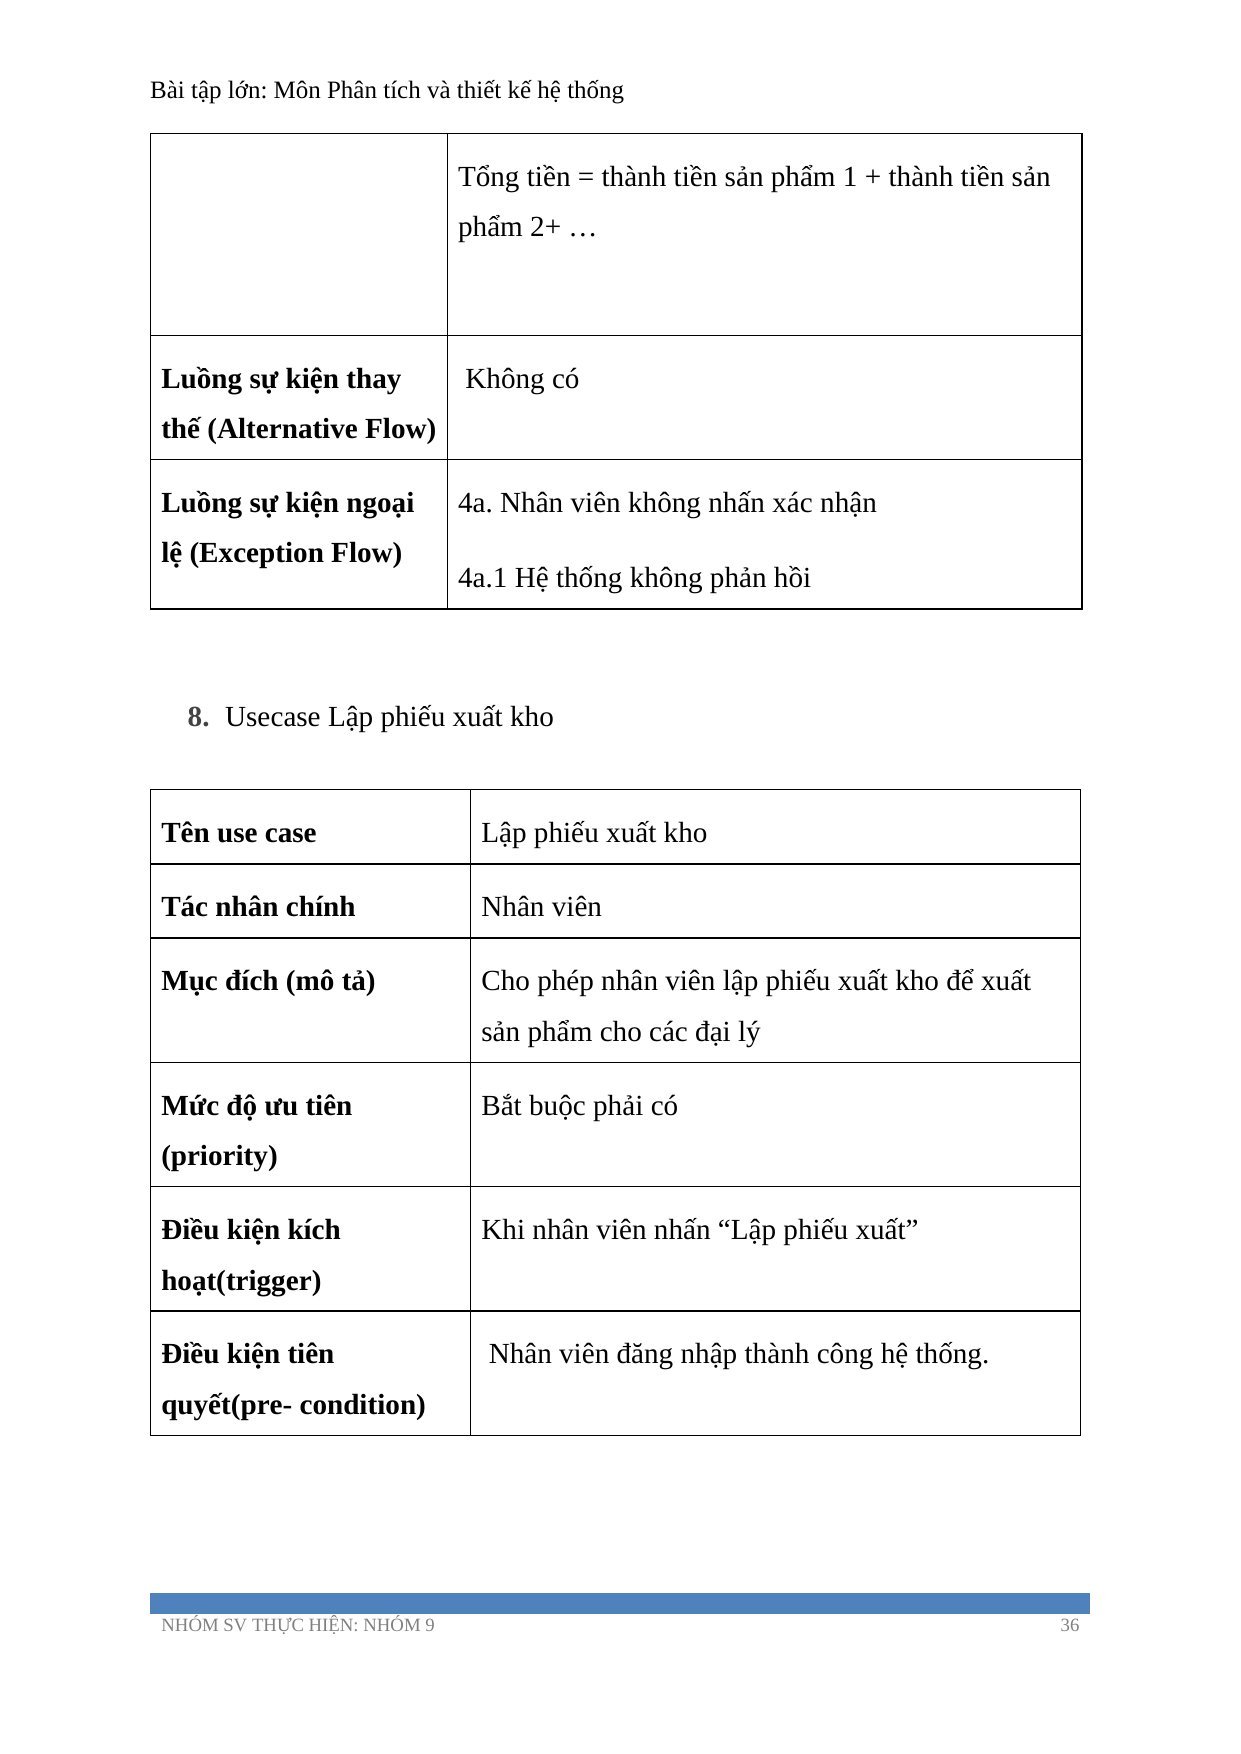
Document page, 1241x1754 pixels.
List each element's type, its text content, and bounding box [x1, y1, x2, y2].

table_cell Bắt buộc phải có [471, 1063, 1080, 1186]
table_cell Không có [448, 336, 1081, 459]
table_cell Tác nhân chính [151, 865, 470, 937]
table_cell Điều kiện kích hoạt(trigger) [151, 1187, 470, 1310]
table_cell 4a. Nhân viên không nhấn xác nhận 4a.1 Hệ thống không phản hồi [448, 460, 1081, 608]
table_cell Luồng sự kiện ngoại lệ (Exception Flow) [151, 460, 447, 608]
table_cell Mức độ ưu tiên (priority) [151, 1063, 470, 1186]
table_cell Mục đích (mô tả) [151, 939, 470, 1062]
table_header Lập phiếu xuất kho [471, 790, 1080, 863]
table_cell Nhân viên [471, 865, 1080, 937]
table_cell Điều kiện tiên quyết(pre- condition) [151, 1312, 470, 1435]
subtitle Usecase Lập phiếu xuất kho [187, 699, 1090, 733]
table_cell Khi nhân viên nhấn “Lập phiếu xuất” [471, 1187, 1080, 1310]
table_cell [448, 134, 1081, 334]
table_cell Nhân viên đăng nhập thành công hệ thống. [471, 1312, 1080, 1435]
table_header Tên use case [151, 790, 470, 863]
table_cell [151, 134, 447, 334]
table_cell Luồng sự kiện thay thế (Alternative Flow) [151, 336, 447, 459]
table_cell Cho phép nhân viên lập phiếu xuất kho để xuất sản phẩm cho các đại lý [471, 939, 1080, 1062]
